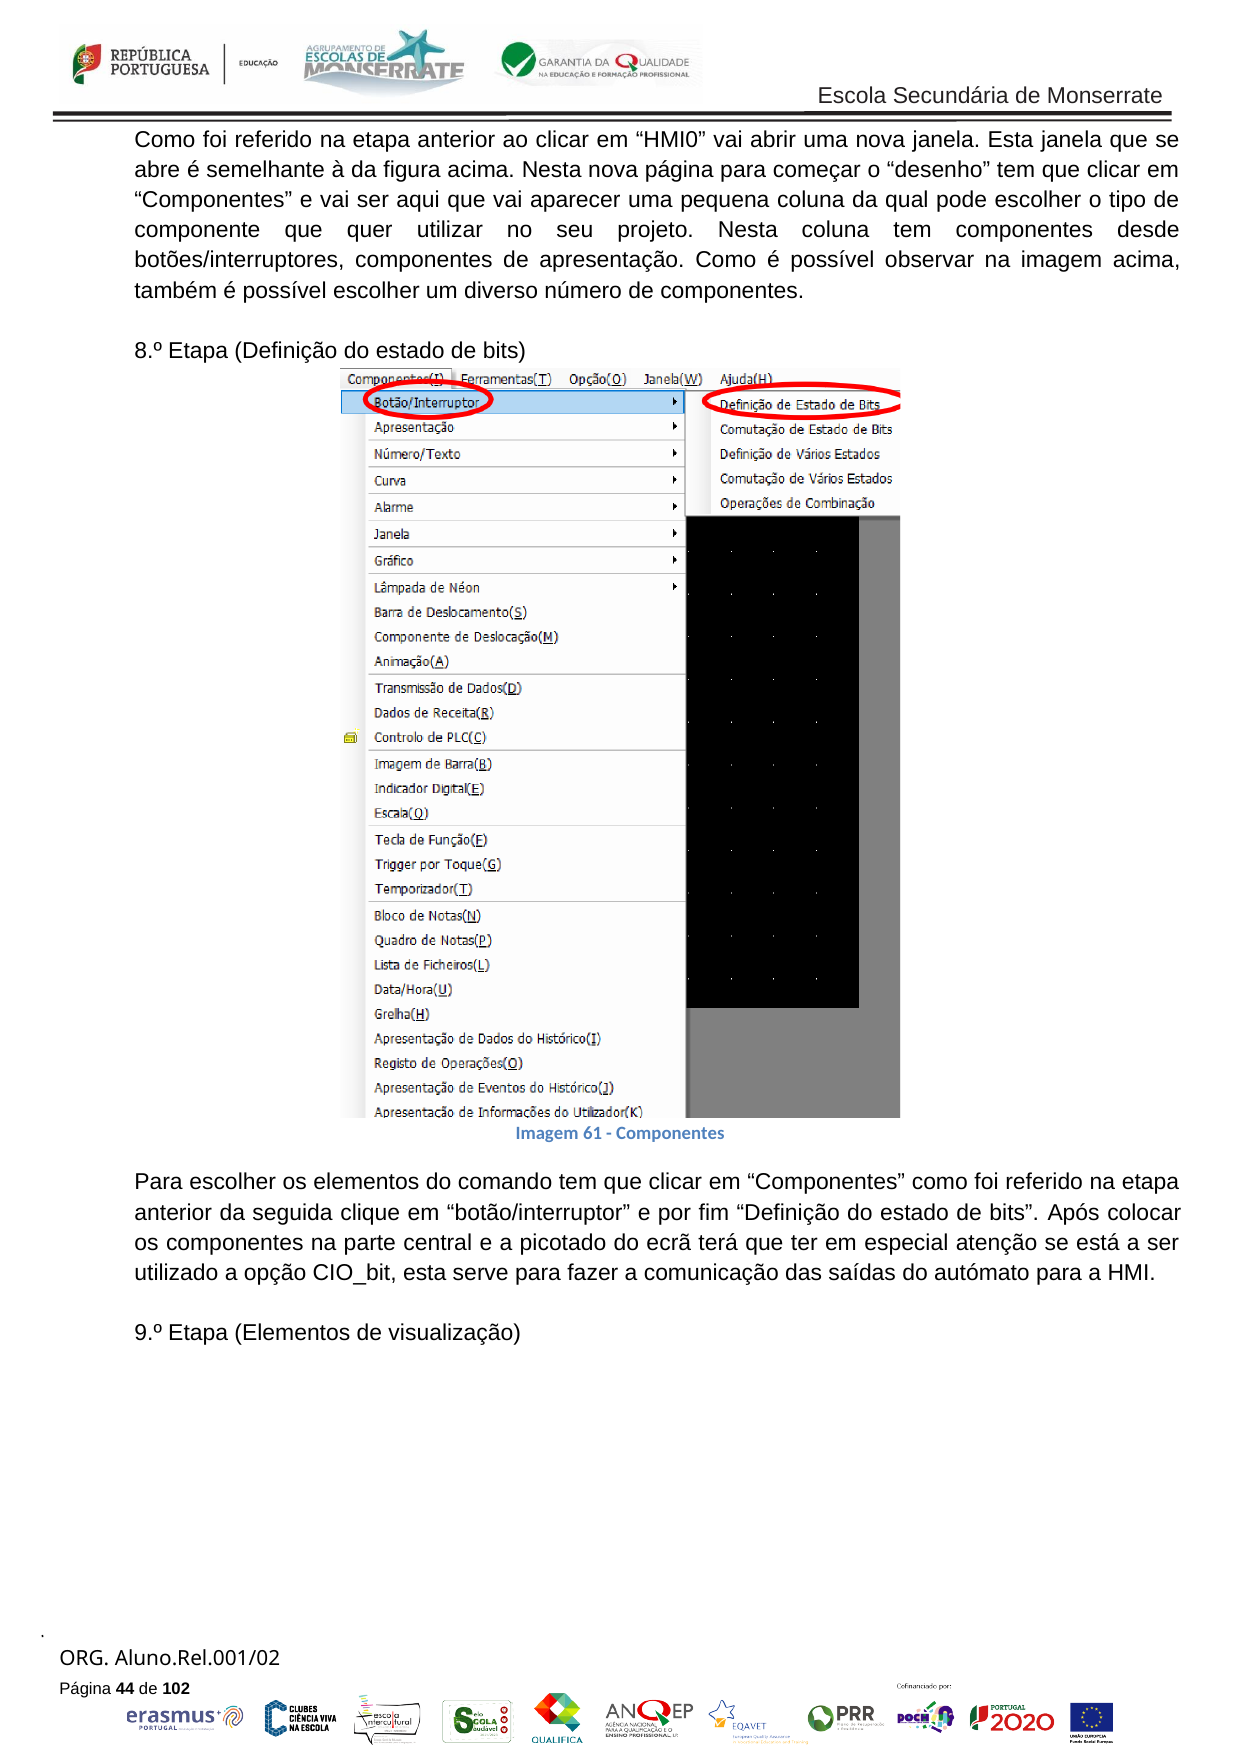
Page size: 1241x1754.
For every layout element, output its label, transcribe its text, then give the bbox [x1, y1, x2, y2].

text 9.º Etapa (Elementos de visualização) [134, 1319, 1181, 1346]
picture [59, 24, 703, 104]
text 8.º Etapa (Definição do estado de bits) [134, 337, 1181, 363]
picture [127, 1679, 1113, 1754]
text Para escolher os elementos do comando tem que clicar em “Componentes” como foi referido na etapa anterior da seguida clique em “botão/interruptor” e por fim “Definição do estado de bits”. Após colocar os componentes na parte central e a picotado do ecrã terá que ter em especial atenção se está a ser utilizado a opção CIO_bit, esta serve para fazer a comunicação das saídas do autómato para a HMI. [134, 1168, 1181, 1285]
text Como foi referido na etapa anterior ao clicar em “HMI0” vai abrir uma nova janela. Esta janela que se abre é semelhante à da figura acima. Nesta nova página para começar o “desenho” tem que clicar em “Componentes” e vai ser aqui que vai aparecer uma pequena coluna da qual pode escolher o tipo de componente que quer utilizar no seu projeto. Nesta coluna tem componentes desde botões/interruptores, componentes de apresentação. Como é possível observar na imagem acima, também é possível escolher um diverso número de componentes. [134, 108, 1181, 303]
picture [339, 367, 901, 1118]
text Imagem - Componentes [59, 1121, 1181, 1144]
